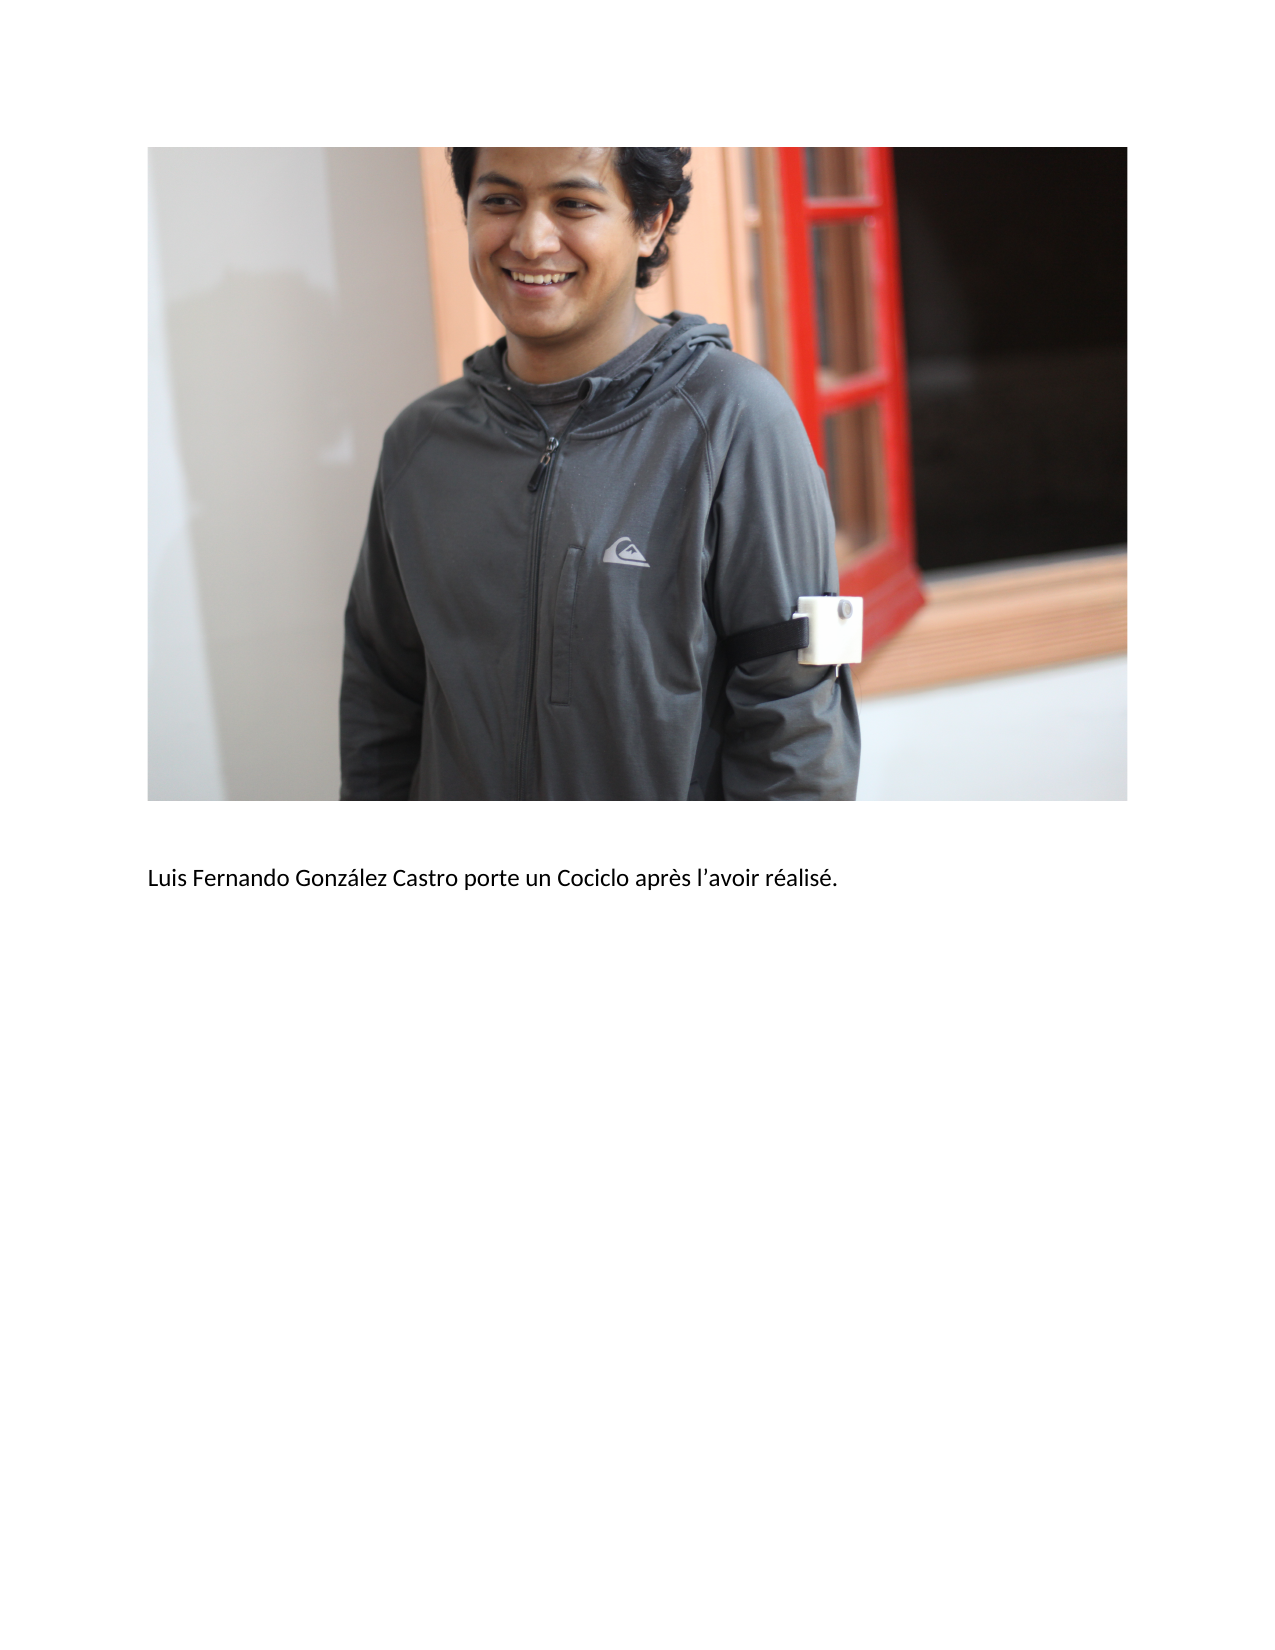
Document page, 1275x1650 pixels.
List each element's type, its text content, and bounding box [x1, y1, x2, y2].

picture [147, 147, 1128, 801]
text Luis Fernando González Castro porte un Cociclo après l’avoir réalisé. [148, 862, 1127, 892]
